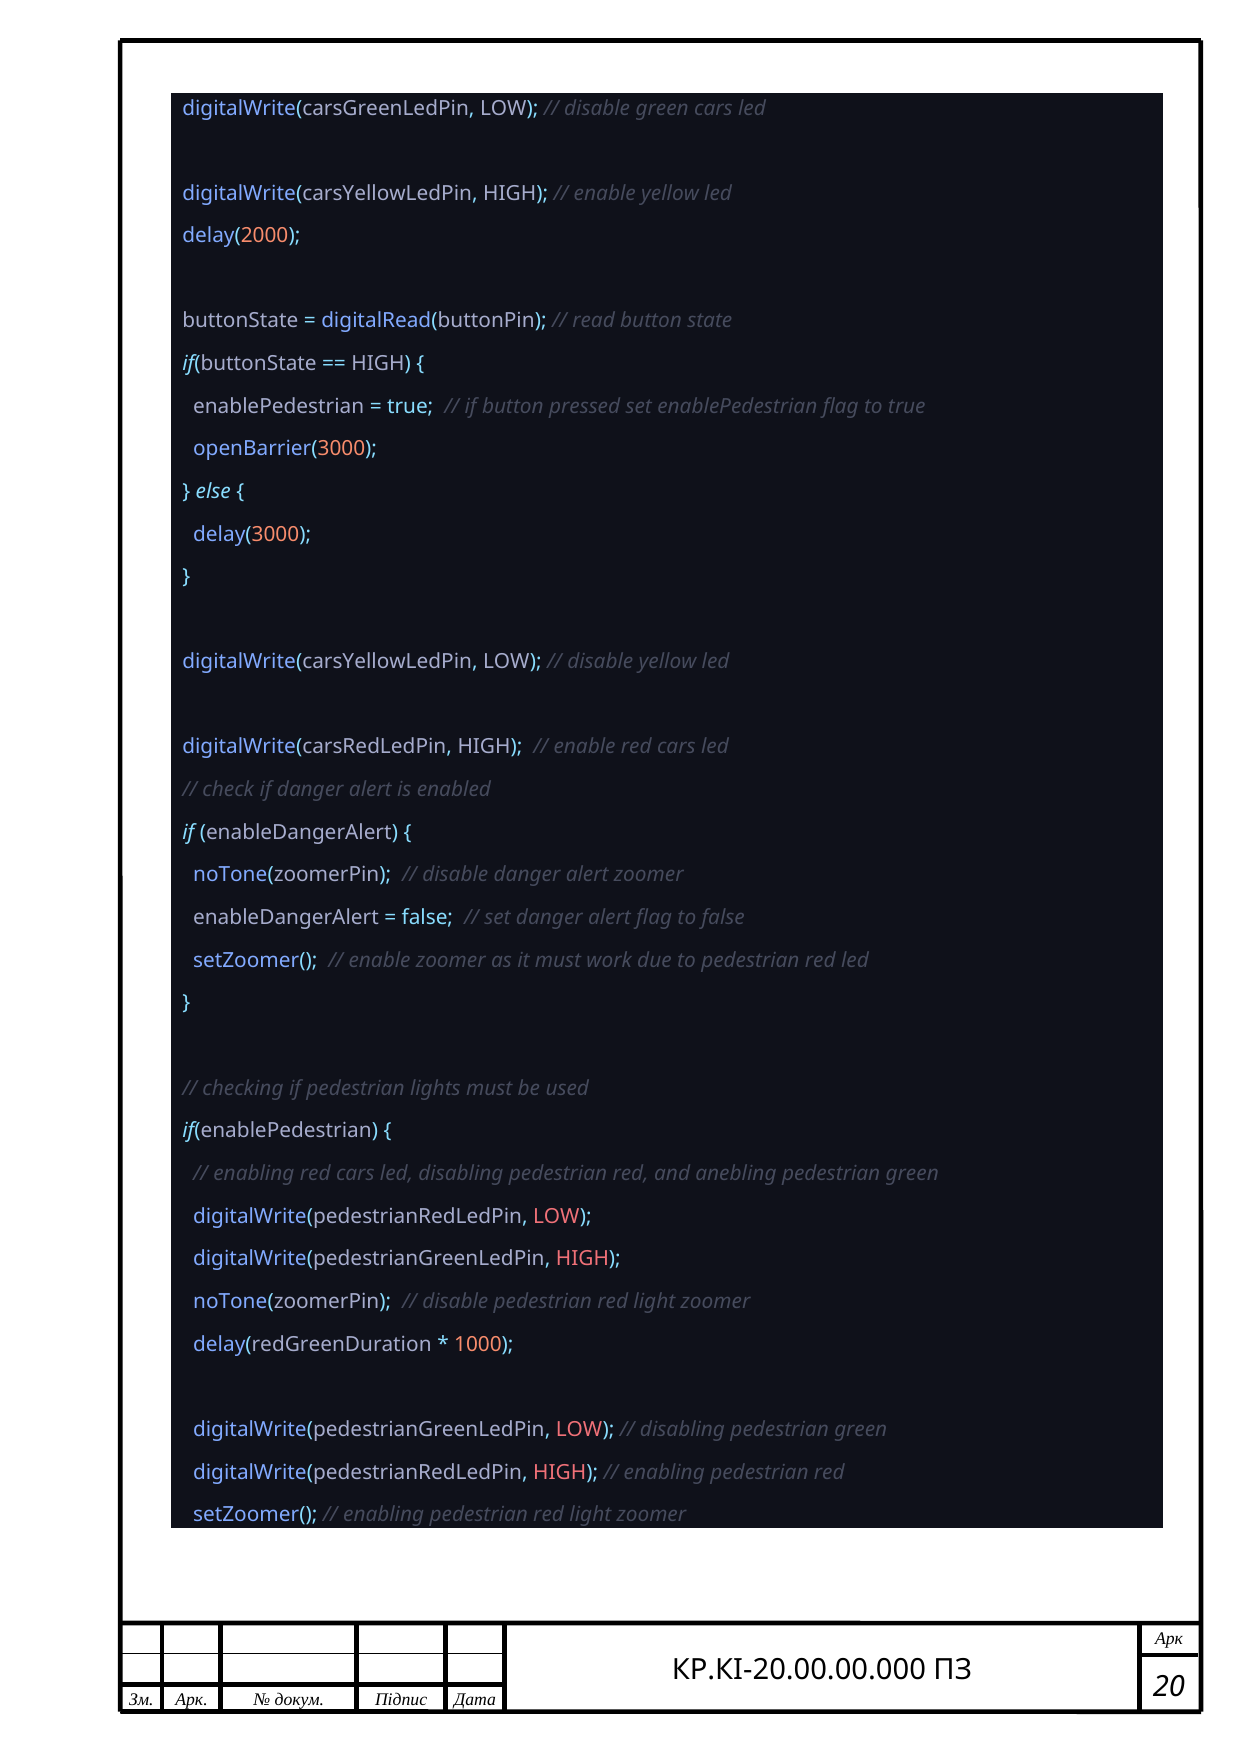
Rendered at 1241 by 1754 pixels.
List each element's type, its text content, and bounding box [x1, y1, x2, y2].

text digitalWrite(pedestrianRedLedPin, HIGH); // enabling pedestrian red [171, 1457, 1163, 1485]
text digitalWrite(carsYellowLedPin, LOW); // disable yellow led [171, 646, 1163, 675]
text noTone(zoomerPin); // disable pedestrian red light zoomer [171, 1286, 1163, 1314]
text digitalWrite(carsRedLedPin, HIGH); // enable red cars led [171, 732, 1163, 760]
text delay(3000); [171, 519, 1163, 547]
text delay(redGreenDuration * 1000); [171, 1329, 1163, 1357]
text } else { [171, 476, 1163, 504]
text digitalWrite(pedestrianGreenLedPin, LOW); // disabling pedestrian green [171, 1414, 1163, 1443]
text } [171, 987, 1163, 1016]
text // check if danger alert is enabled [171, 774, 1163, 803]
text digitalWrite(pedestrianGreenLedPin, HIGH); [171, 1243, 1163, 1272]
text // enabling red cars led, disabling pedestrian red, and anebling pedestrian green [171, 1158, 1163, 1187]
text // checking if pedestrian lights must be used [171, 1073, 1163, 1101]
text if(enablePedestrian) { [171, 1116, 1163, 1144]
text openBarrier(3000); [171, 433, 1163, 462]
text enableDangerAlert = false; // set danger alert flag to false [171, 902, 1163, 931]
text setZoomer(); // enabling pedestrian red light zoomer [171, 1499, 1163, 1528]
text digitalWrite(carsGreenLedPin, LOW); // disable green cars led [171, 93, 1163, 121]
text delay(2000); [171, 220, 1163, 249]
text } [171, 561, 1163, 590]
text buttonState = digitalRead(buttonPin); // read button state [171, 306, 1163, 334]
text enablePedestrian = true; // if button pressed set enablePedestrian flag to true [171, 391, 1163, 419]
text if(buttonState == HIGH) { [171, 348, 1163, 377]
text setZoomer(); // enable zoomer as it must work due to pedestrian red led [171, 945, 1163, 973]
text noTone(zoomerPin); // disable danger alert zoomer [171, 859, 1163, 888]
text digitalWrite(pedestrianRedLedPin, LOW); [171, 1201, 1163, 1229]
text digitalWrite(carsYellowLedPin, HIGH); // enable yellow led [171, 178, 1163, 206]
text if (enableDangerAlert) { [171, 817, 1163, 845]
